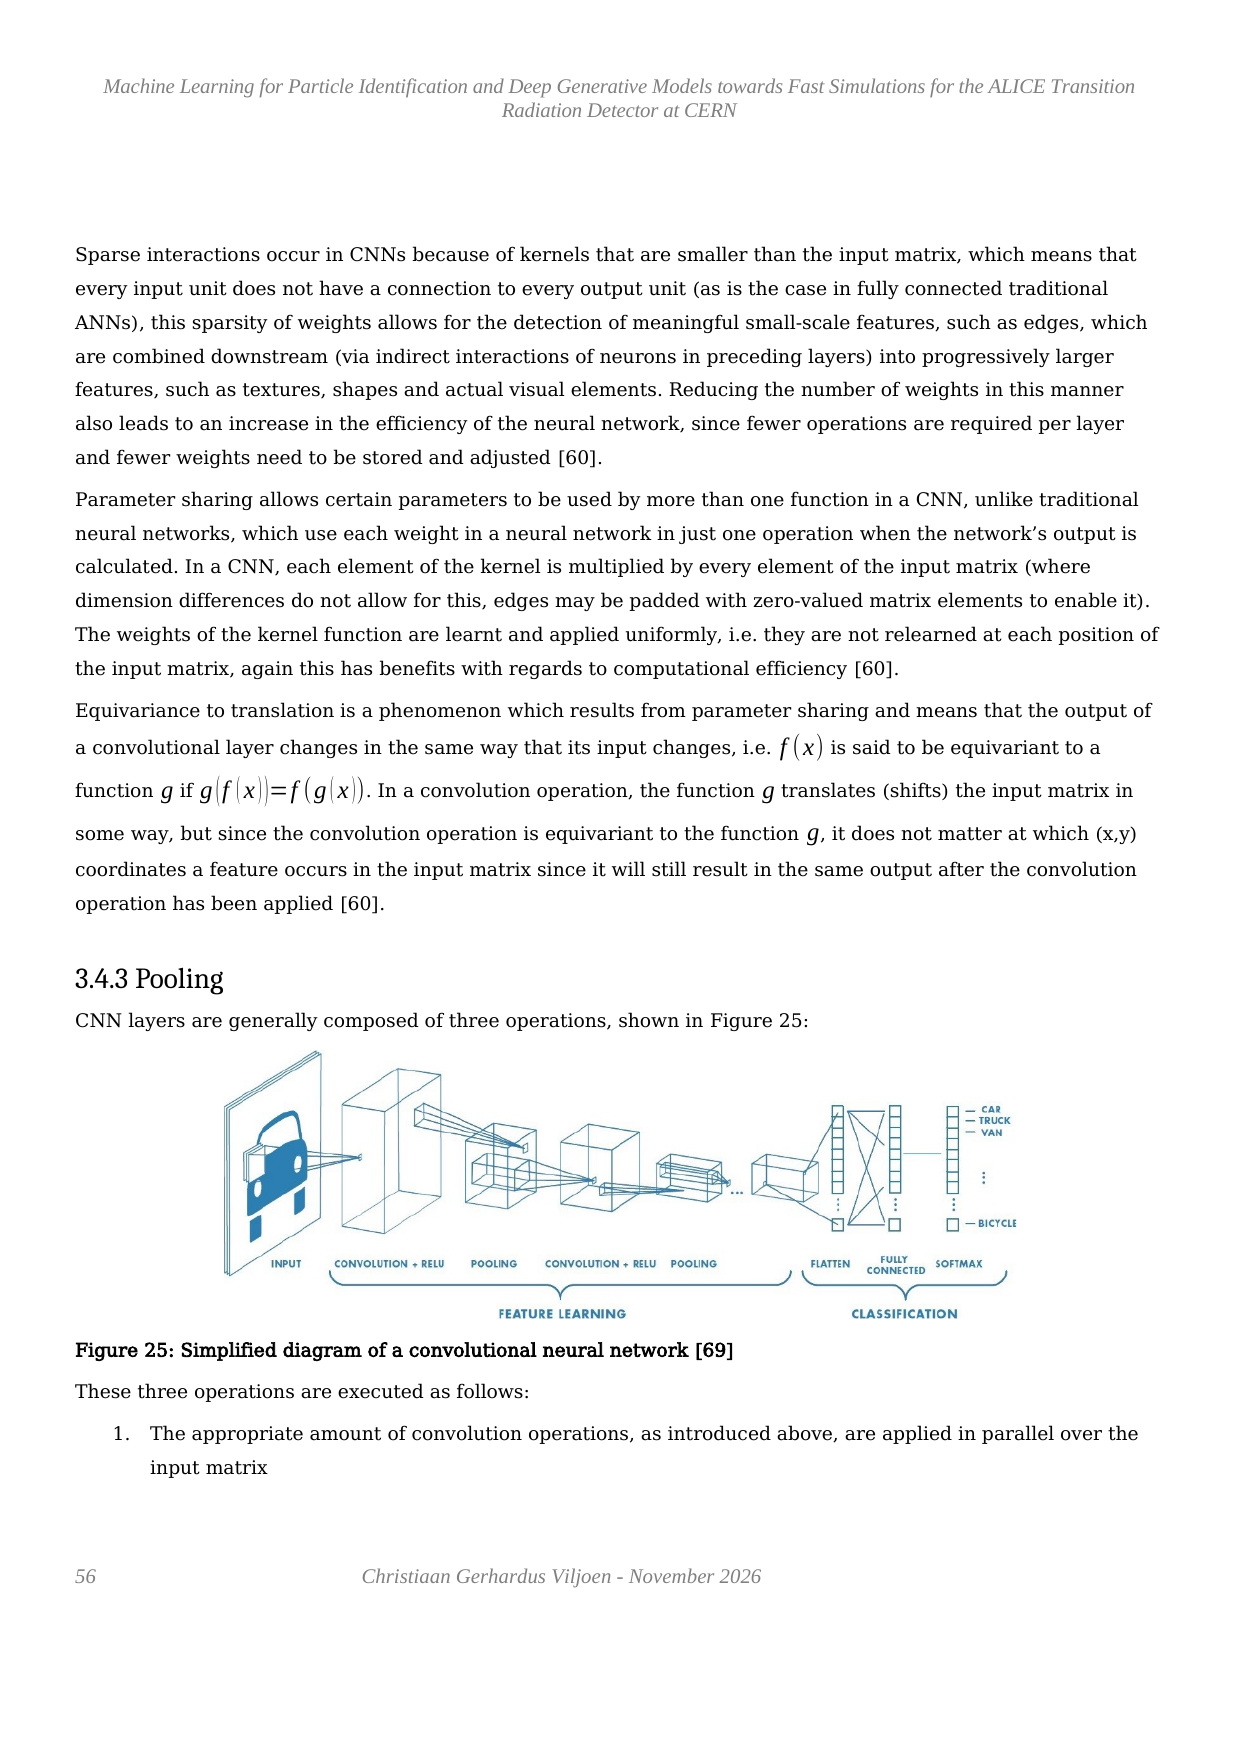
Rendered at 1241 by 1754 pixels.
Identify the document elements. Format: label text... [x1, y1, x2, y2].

list The appropriate amount of convolution operations, as introduced above, are applied in parallel over the input matrix [112, 1422, 1165, 1478]
text Figure 25: Simplified diagram of a convolutional neural network [75, 1338, 1165, 1361]
picture [223, 1050, 1017, 1319]
subtitle Pooling [75, 963, 1165, 996]
text Equivariance to translation is a phenomenon which results from parameter sharing and means that the output of a convolutional layer changes in the same way that its input changes, i.e. is said to be equivariant to a function if . In a convolution operation, the function translates (shifts) the input matrix in some way, but since the convolution operation is equivariant to the function , it does not matter at which (x,y) coordinates a feature occurs in the input matrix since it will still result in the same output after the convolution operation has been applied . [75, 698, 1165, 914]
text Parameter sharing allows certain parameters to be used by more than one function in a CNN, unlike traditional neural networks, which use each weight in a neural network in just one operation when the network’s output is calculated. In a CNN, each element of the kernel is multiplied by every element of the input matrix (where dimension differences do not allow for this, edges may be padded with zero-valued matrix elements to enable it). The weights of the kernel function are learnt and applied uniformly, i.e. they are not relearned at each position of the input matrix, again this has benefits with regards to computational efficiency . [75, 488, 1165, 679]
text CNN layers are generally composed of three operations, shown in Figure 25: [75, 1009, 1165, 1031]
text These three operations are executed as follows: [75, 1380, 1165, 1403]
text Sparse interactions occur in CNNs because of kernels that are smaller than the input matrix, which means that every input unit does not have a connection to every output unit (as is the case in fully connected traditional ANNs), this sparsity of weights allows for the detection of meaningful small-scale features, such as edges, which are combined downstream (via indirect interactions of neurons in preceding layers) into progressively larger features, such as textures, shapes and actual visual elements. Reducing the number of weights in this manner also leads to an increase in the efficiency of the neural network, since fewer operations are required per layer and fewer weights need to be stored and adjusted . [75, 243, 1165, 468]
